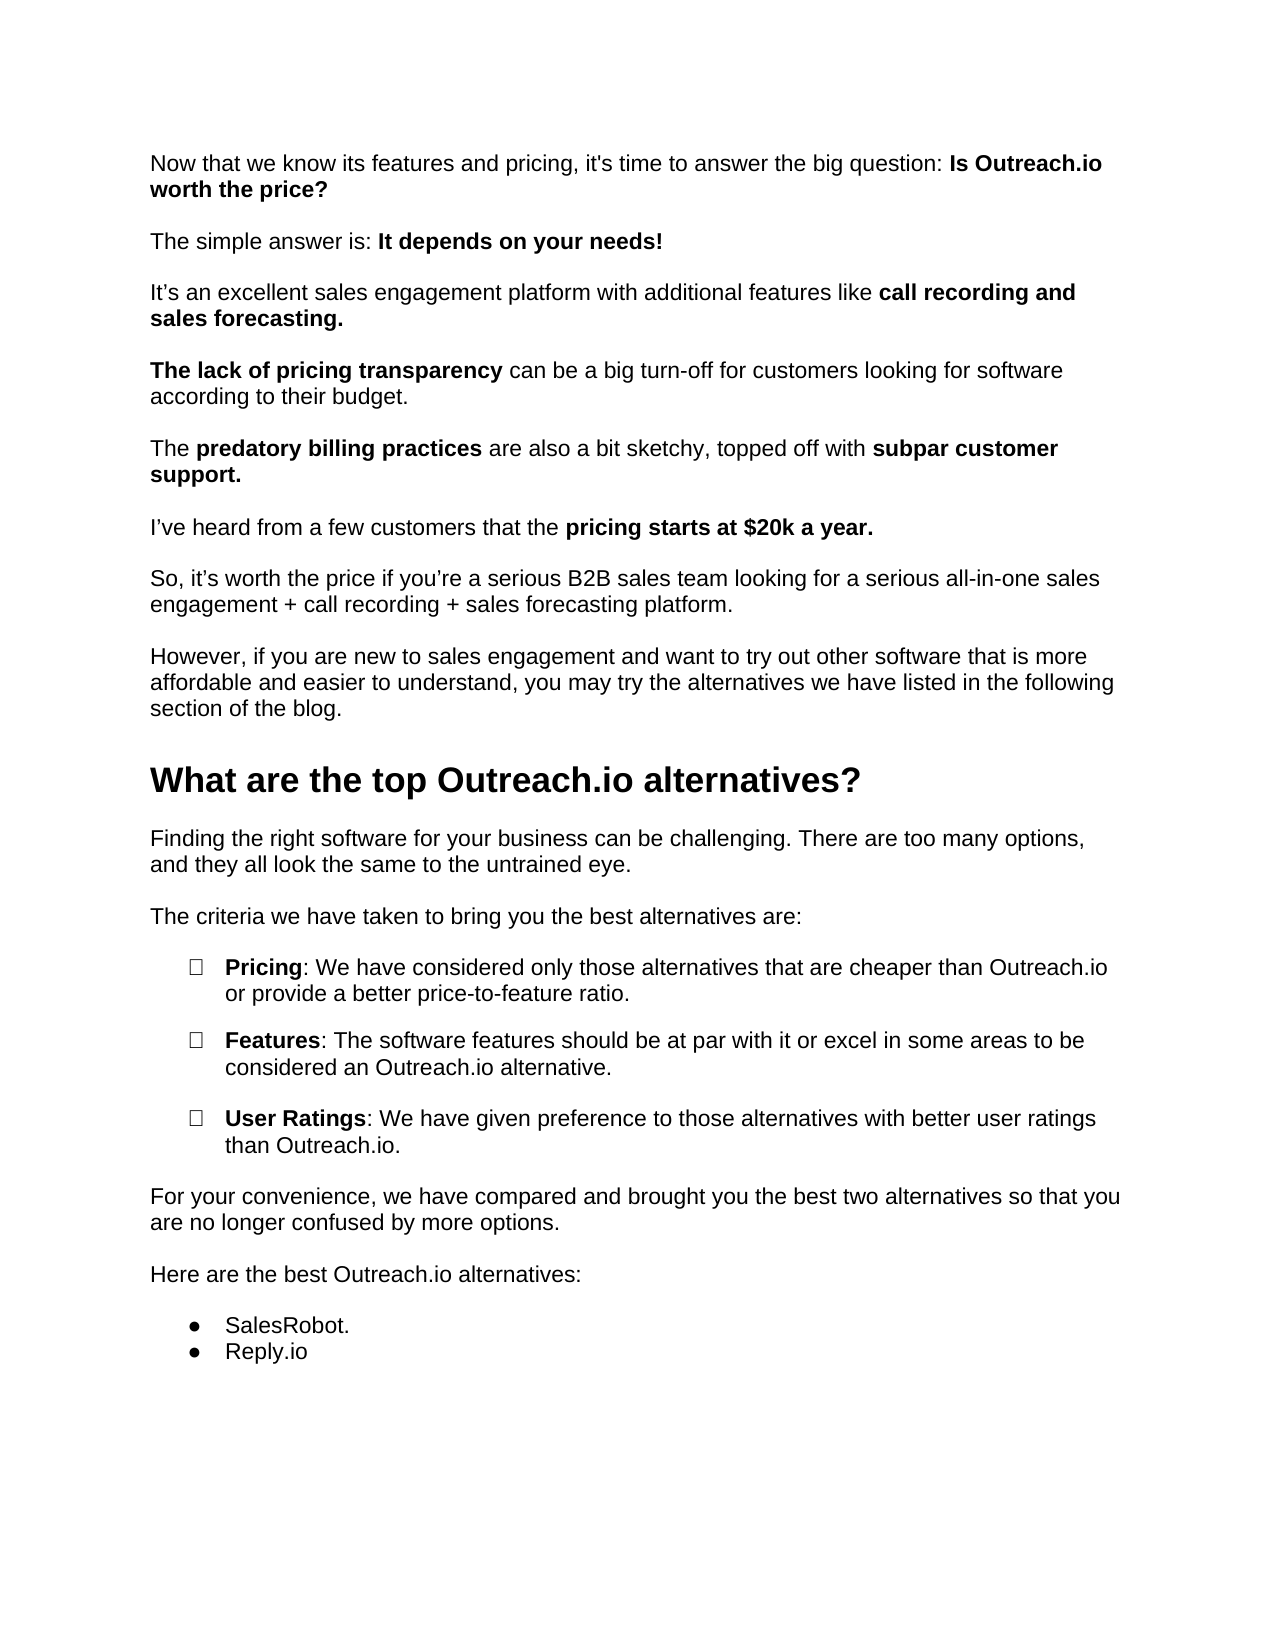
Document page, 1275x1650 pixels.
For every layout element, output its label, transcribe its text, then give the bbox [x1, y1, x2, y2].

text Finding the right software for your business can be challenging. There are too many options, and they all look the same to the untrained eye. [150, 825, 1125, 878]
text However, if you are new to sales engagement and want to try out other software that is more affordable and easier to understand, you may try the alternatives we have listed in the following section of the blog. [150, 643, 1125, 722]
text Here are the best Outreach.io alternatives: [150, 1261, 1125, 1287]
subtitle What are the top Outreach.io alternatives? [150, 759, 1125, 800]
list User Ratings: We have given preference to those alternatives with better user ratings than Outreach.io. [187, 1105, 1125, 1158]
list Pricing: We have considered only those alternatives that are cheaper than Outreach.io or provide a better price-to-feature ratio. [187, 954, 1125, 1007]
text The predatory billing practices are also a bit sketchy, topped off with subpar customer support. I’ve heard from a few customers that the pricing starts at $20k a year. [150, 434, 1125, 540]
list Features: The software features should be at par with it or excel in some areas to be considered an Outreach.io alternative. [187, 1027, 1125, 1080]
list SalesRobot. [187, 1312, 1125, 1338]
text For your convenience, we have compared and brought you the best two alternatives so that you are no longer confused by more options. [150, 1183, 1125, 1236]
text The criteria we have taken to bring you the best alternatives are: [150, 903, 1125, 929]
text So, it’s worth the price if you’re a serious B2B sales team looking for a serious all-in-one sales engagement + call recording + sales forecasting platform. [150, 565, 1125, 618]
text Now that we know its features and pricing, it's time to answer the big question: Is Outreach.io worth the price? [150, 150, 1125, 203]
text The simple answer is: It depends on your needs! [150, 228, 1125, 254]
text It’s an excellent sales engagement platform with additional features like call recording and sales forecasting. [150, 279, 1125, 332]
text The lack of pricing transparency can be a big turn-off for customers looking for software according to their budget. [150, 357, 1125, 409]
list Reply.io [187, 1338, 1125, 1365]
